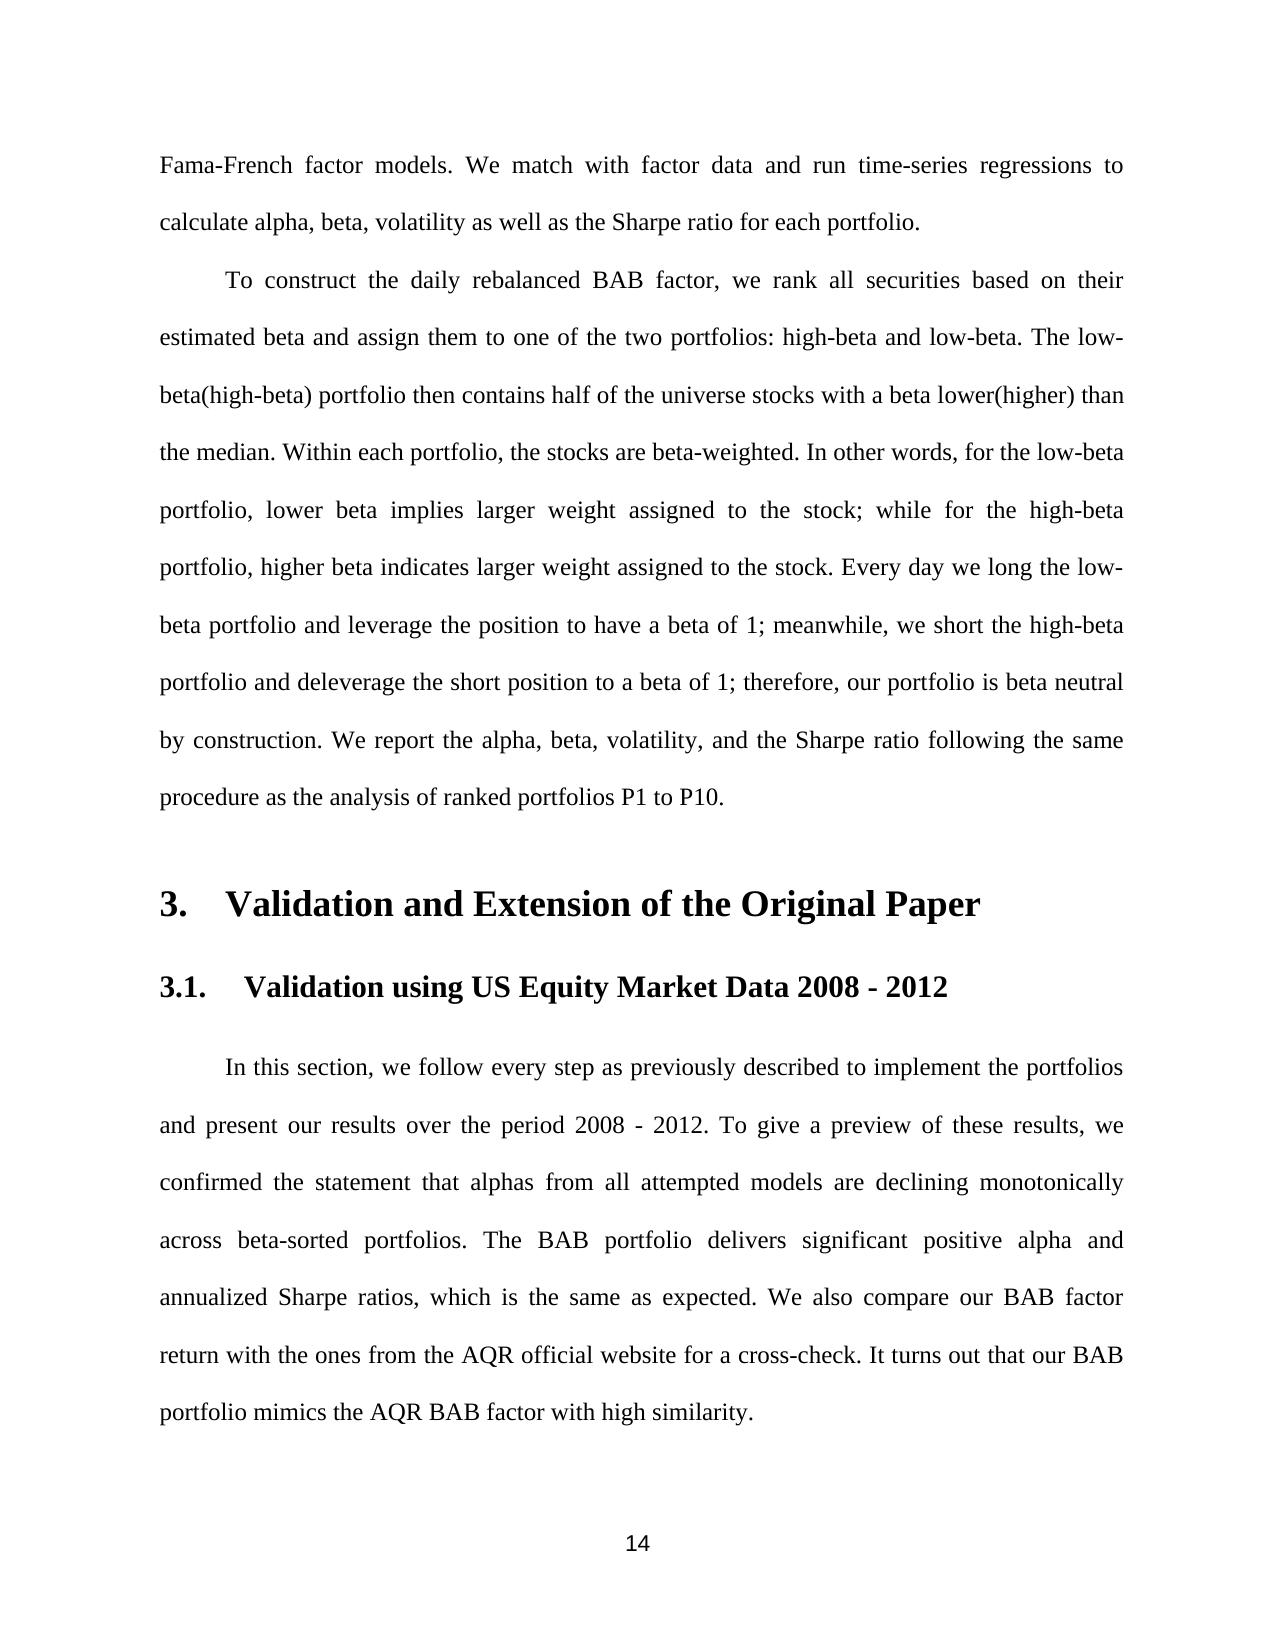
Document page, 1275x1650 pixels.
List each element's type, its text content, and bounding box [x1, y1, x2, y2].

subtitle Validation using US Equity Market Data 2008 - 2012 [206, 968, 1125, 1004]
text In this section, we follow every step as previously described to implement the portfolios and present our results over the period 2008 - 2012. To give a preview of these results, we confirmed the statement that alphas from all attempted models are declining monotonically across beta-sorted portfolios. The BAB portfolio delivers significant positive alpha and annualized Sharpe ratios, which is the same as expected. We also compare our BAB factor return with the ones from the AQR official website for a cross-check. It turns out that our BAB portfolio mimics the AQR BAB factor with high similarity. [159, 1052, 1125, 1426]
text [159, 150, 1125, 236]
text To construct the daily rebalanced BAB factor, we rank all securities based on their estimated beta and assign them to one of the two portfolios: high-beta and low-beta. The low-beta(high-beta) portfolio then contains half of the universe stocks with a beta lower(higher) than the median. Within each portfolio, the stocks are beta-weighted. In other words, for the low-beta portfolio, lower beta implies larger weight assigned to the stock; while for the high-beta portfolio, higher beta indicates larger weight assigned to the stock. Every day we long the low-beta portfolio and leverage the position to have a beta of 1; meanwhile, we short the high-beta portfolio and deleverage the short position to a beta of 1; therefore, our portfolio is beta neutral by construction. We report the alpha, beta, volatility, and the Sharpe ratio following the same procedure as the analysis of ranked portfolios P1 to P10. [159, 265, 1125, 811]
subtitle Validation and Extension of the Original Paper [187, 882, 1125, 925]
